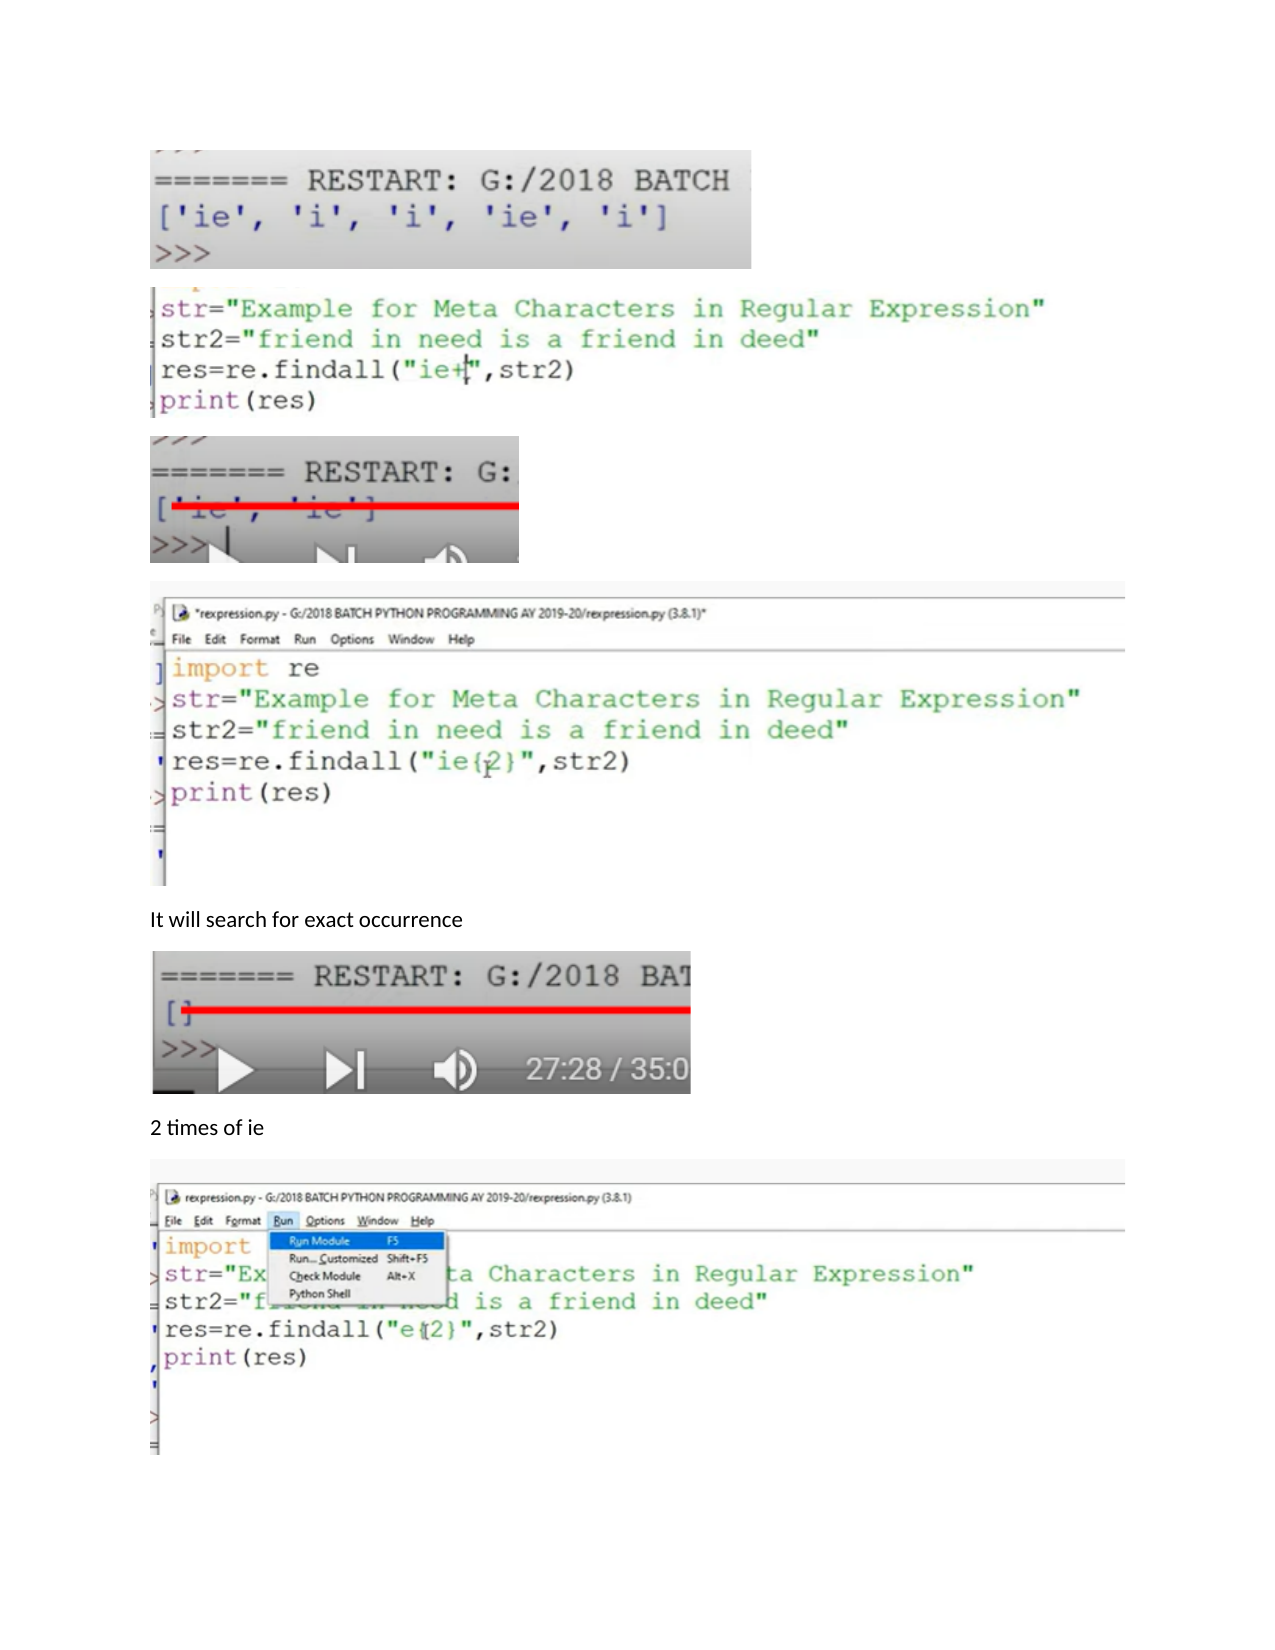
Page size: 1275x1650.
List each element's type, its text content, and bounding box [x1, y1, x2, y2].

picture [150, 287, 1125, 418]
picture [150, 581, 1125, 886]
picture [150, 150, 752, 269]
text It will search for exact occurrence [150, 905, 1125, 933]
picture [150, 436, 519, 563]
picture [150, 951, 691, 1094]
picture [150, 1159, 1125, 1455]
text 2 times of ie [150, 1113, 1125, 1141]
